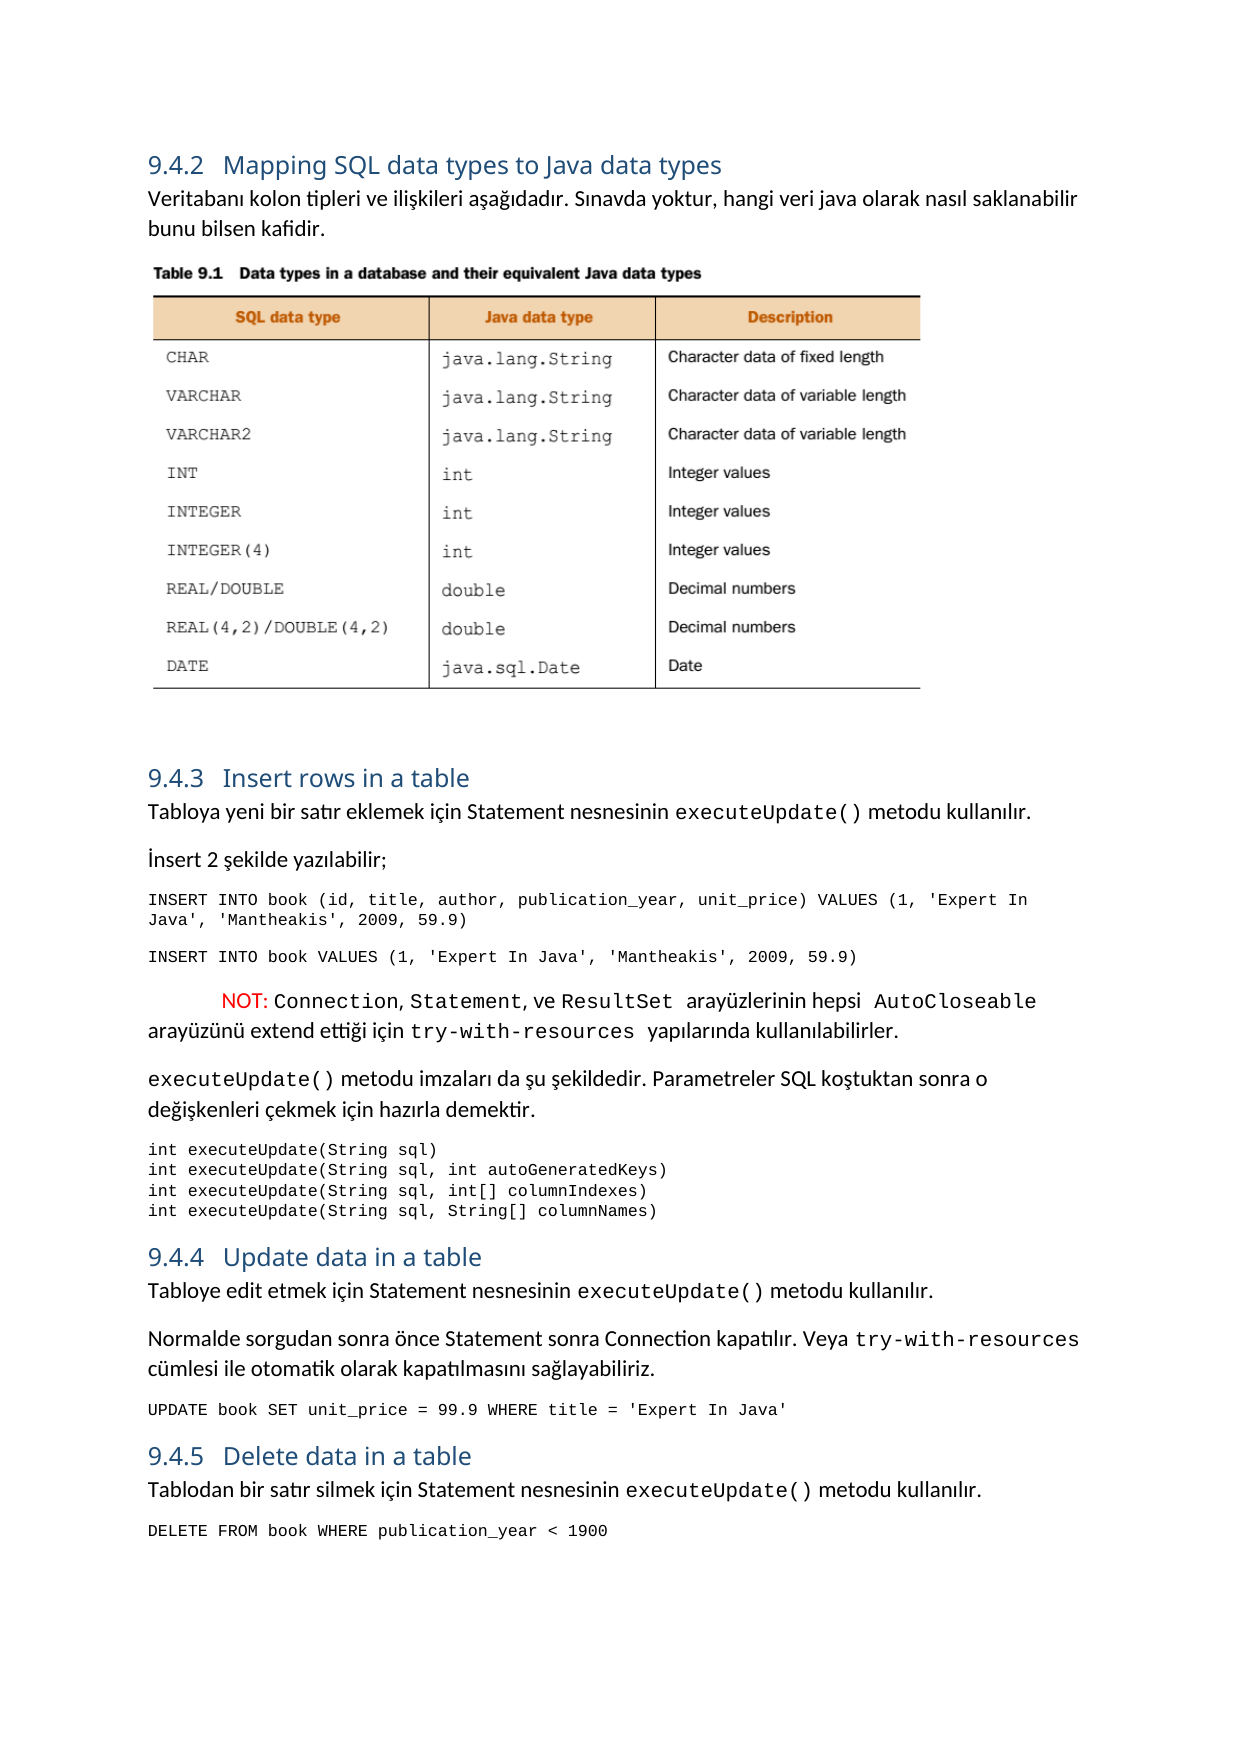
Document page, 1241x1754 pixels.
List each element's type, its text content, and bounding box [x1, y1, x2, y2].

text int executeUpdate(String sql) int executeUpdate(String sql, int autoGeneratedKeys) int executeUpdate(String sql, int[] columnIndexes) int executeUpdate(String sql, String[] columnNames) [148, 1142, 1093, 1221]
text NOT: Connection, Statement, ve ResultSet arayüzlerinin hepsi AutoCloseable arayüzünü extend ettiği için try-with-resources yapılarında kullanılabilirler. [148, 986, 1093, 1045]
subtitle Update data in a table [148, 1239, 1093, 1273]
text Tablodan bir satır silmek için Statement nesnesinin executeUpdate() metodu kullanılır. [148, 1475, 1093, 1503]
text UPDATE book SET unit_price = 99.9 WHERE title = 'Expert In Java' [148, 1401, 1093, 1420]
text INSERT INTO book VALUES (1, 'Expert In Java', 'Mantheakis', 2009, 59.9) [148, 949, 1093, 968]
text DELETE FROM book WHERE publication_year < 1900 [148, 1522, 1093, 1541]
text Veritabanı kolon tipleri ve ilişkileri aşağıdadır. Sınavda yoktur, hangi veri java olarak nasıl saklanabilir bunu bilsen kafidir. [148, 184, 1093, 243]
text Tabloye edit etmek için Statement nesnesinin executeUpdate() metodu kullanılır. [148, 1276, 1093, 1305]
text Tabloya yeni bir satır eklemek için Statement nesnesinin executeUpdate() metodu kullanılır. [148, 797, 1093, 826]
subtitle Mapping SQL data types to Java data types [148, 148, 1093, 182]
text İnsert 2 şekilde yazılabilir; [148, 845, 1093, 873]
text Normalde sorgudan sonra önce Statement sonra Connection kapatılır. Veya try-with-resources cümlesi ile otomatik olarak kapatılmasını sağlayabiliriz. [148, 1324, 1093, 1382]
subtitle Delete data in a table [148, 1438, 1093, 1472]
text executeUpdate() metodu imzaları da şu şekildedir. Parametreler SQL koştuktan sonra o değişkenleri çekmek için hazırla demektir. [148, 1064, 1093, 1123]
picture [147, 261, 921, 695]
text INSERT INTO book (id, title, author, publication_year, unit_price) VALUES (1, 'Expert In Java', 'Mantheakis', 2009, 59.9) [148, 892, 1093, 931]
subtitle Insert rows in a table [148, 761, 1093, 794]
